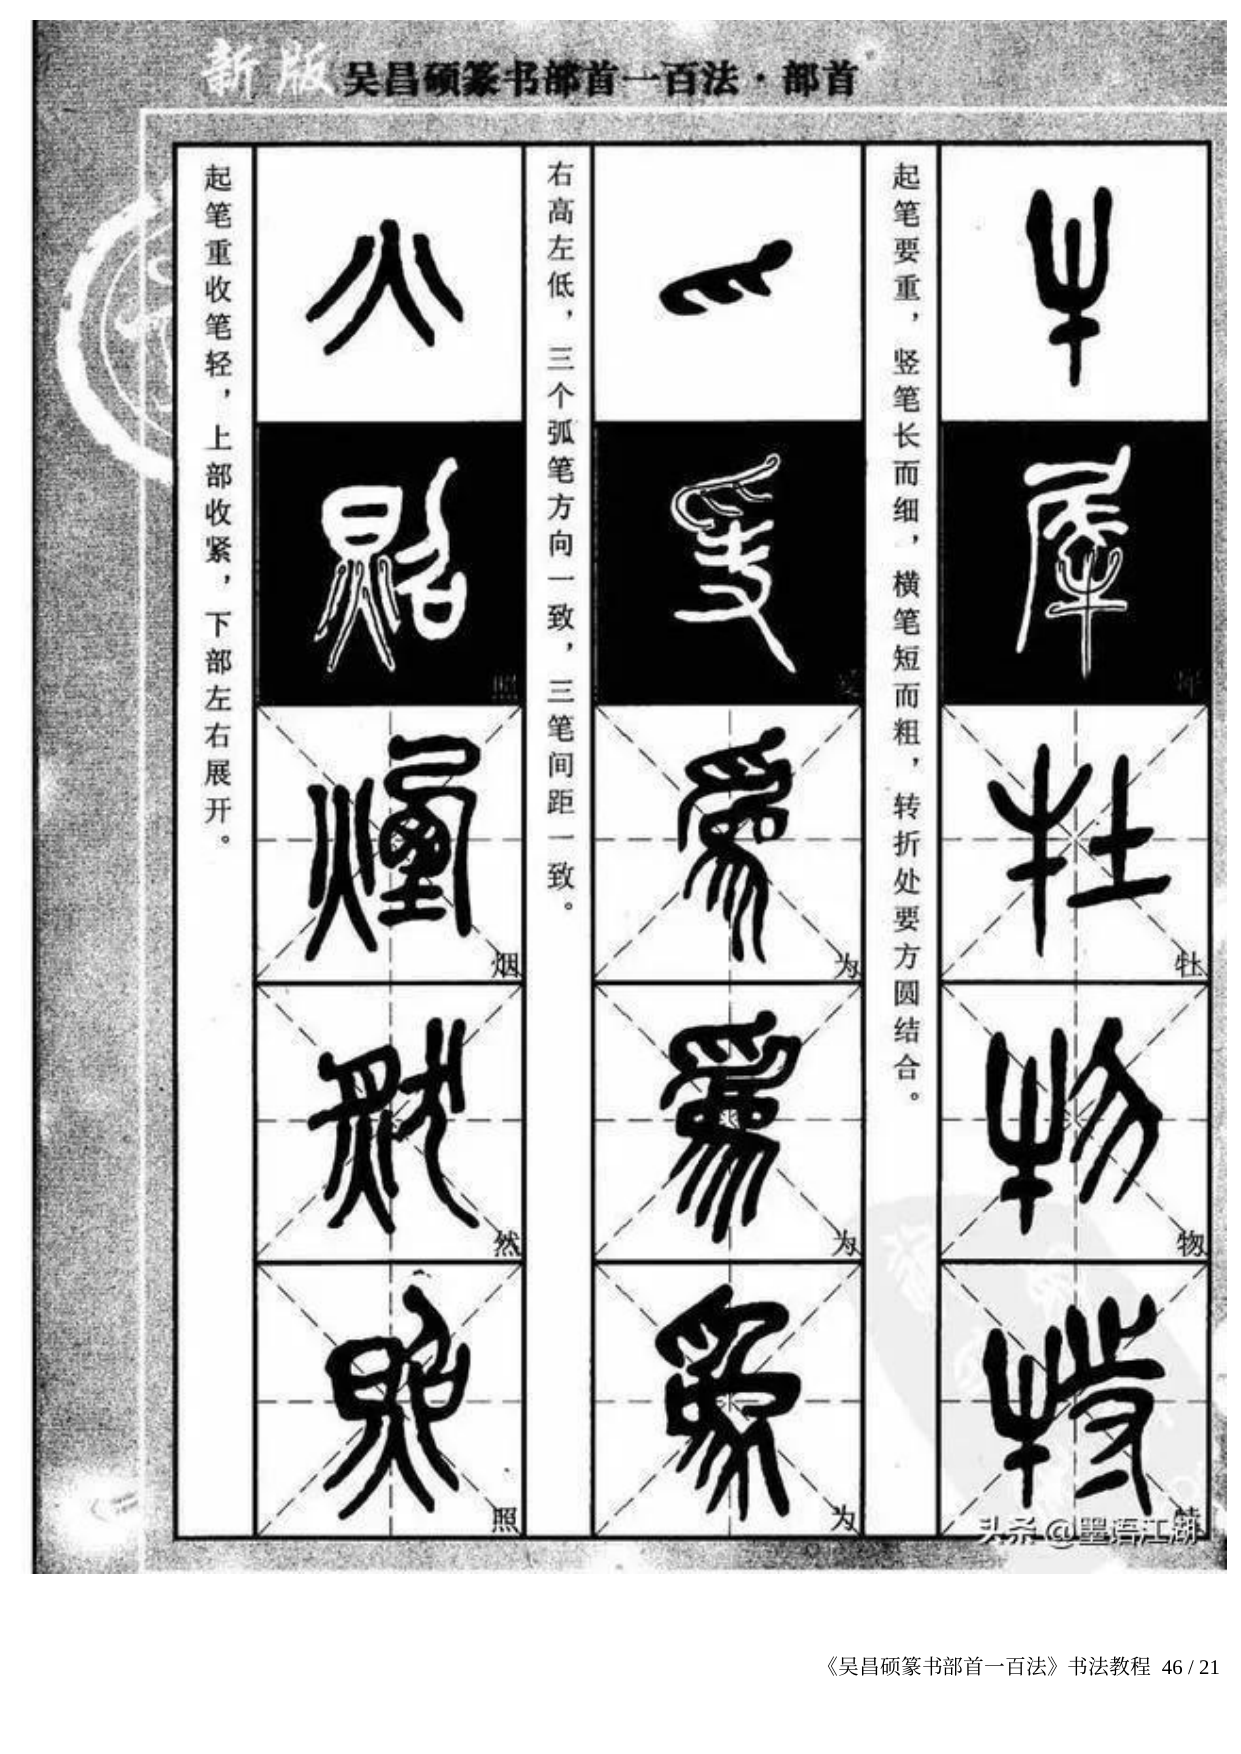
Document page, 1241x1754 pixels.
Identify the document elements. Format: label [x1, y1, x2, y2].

picture [20, 20, 1227, 1574]
